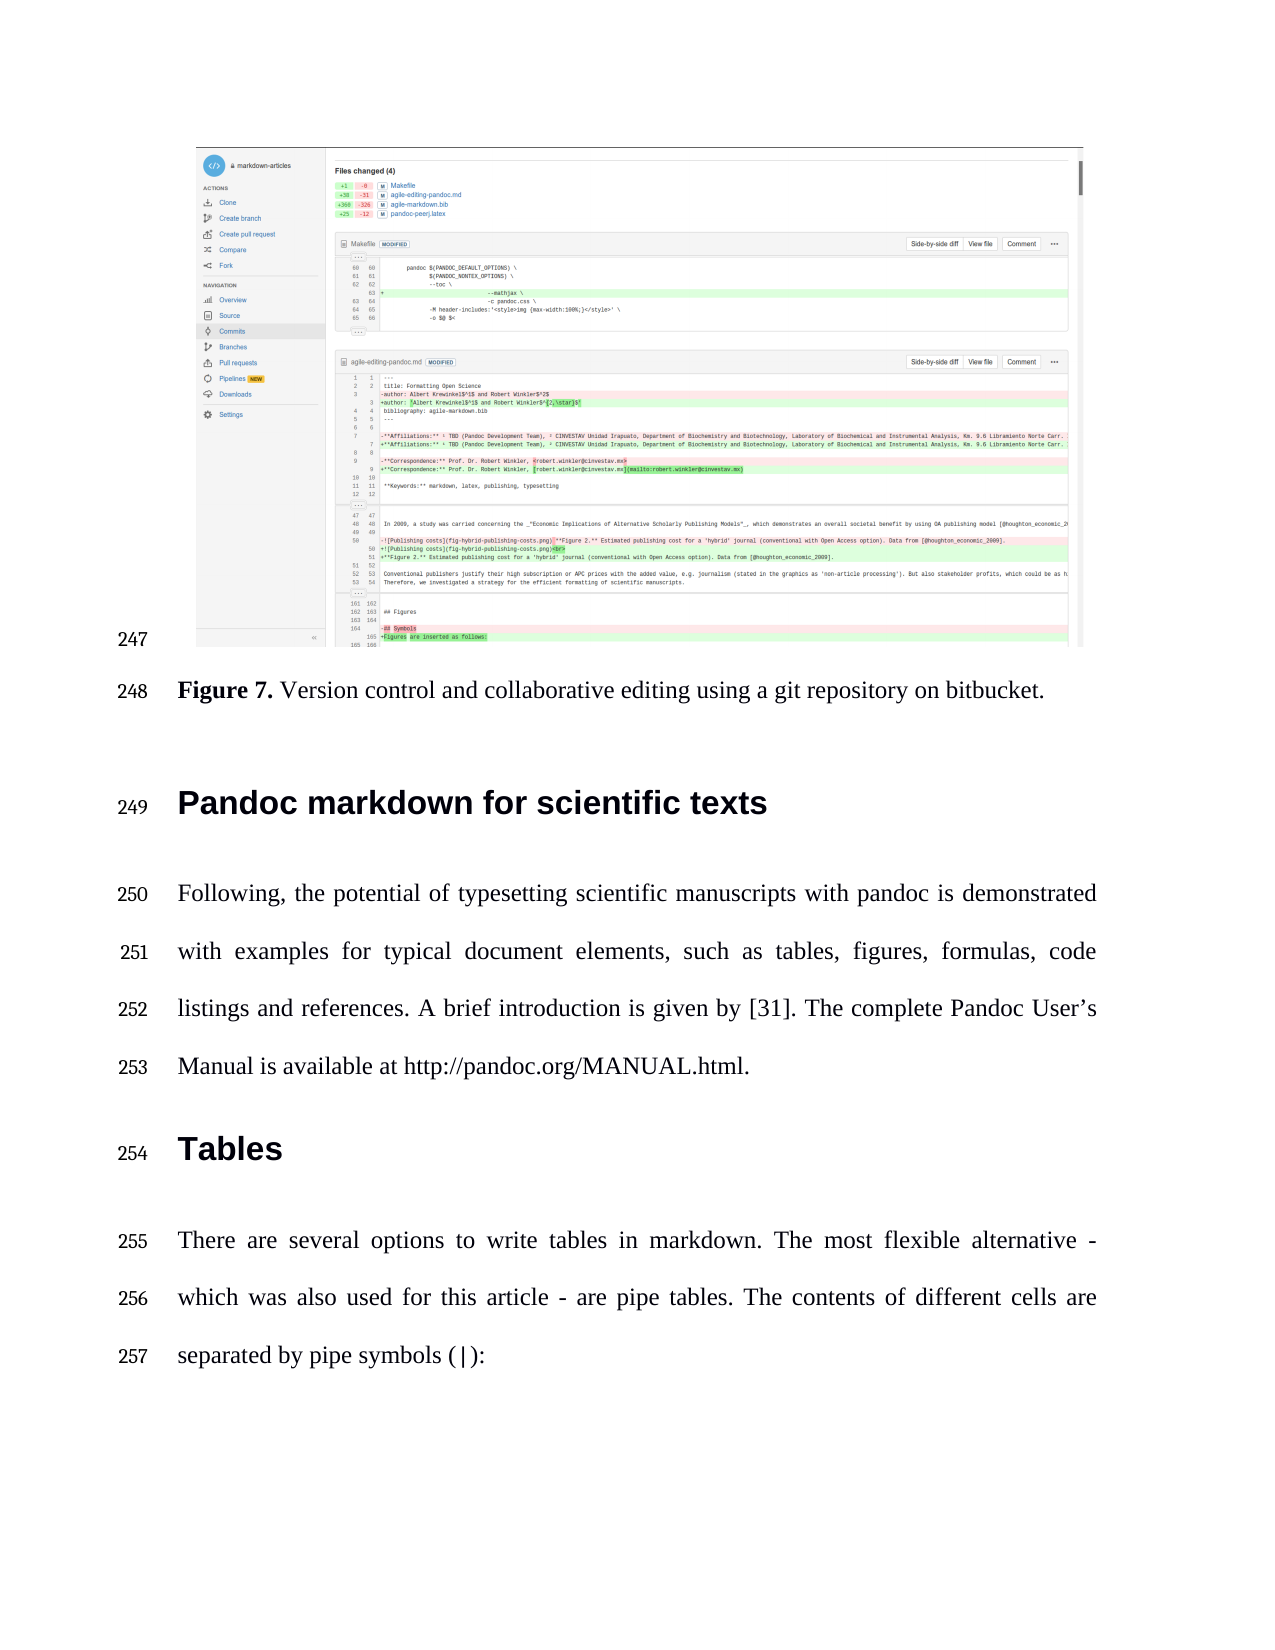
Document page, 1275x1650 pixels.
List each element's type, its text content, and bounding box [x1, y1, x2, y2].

picture [196, 147, 1084, 647]
text There are several options to write tables in markdown. The most flexible alternative - which was also used for this article - are pipe tables. The contents of different cells are separated by pipe symbols (|): [177, 1225, 1098, 1370]
subtitle Pandoc markdown for scientific texts [177, 783, 1098, 821]
subtitle Tables [177, 1129, 1098, 1168]
text Following, the potential of typesetting scientific manuscripts with pandoc is demonstrated with examples for typical document elements, such as tables, figures, formulas, code listings and references. A brief introduction is given by [31]. The complete Pandoc User’s Manual is available at http://pandoc.org/MANUAL.html. [177, 878, 1098, 1080]
